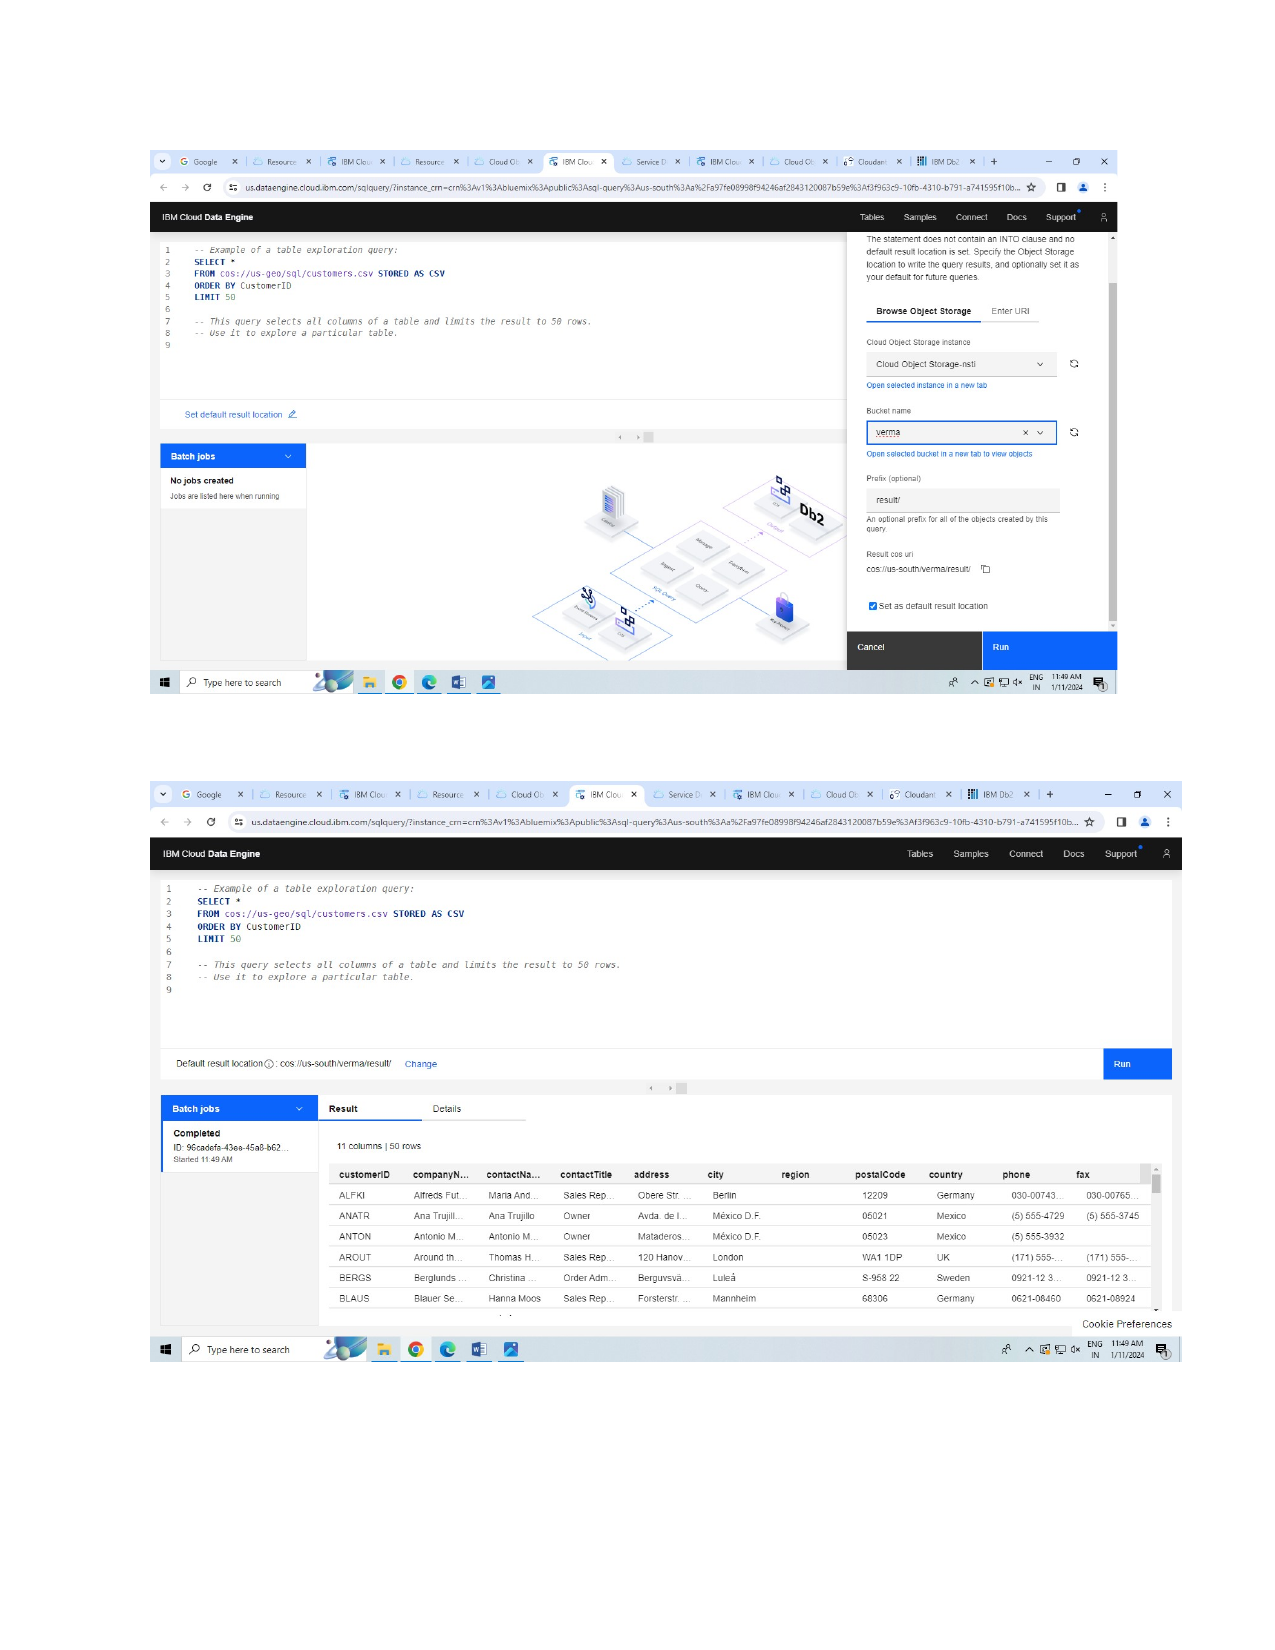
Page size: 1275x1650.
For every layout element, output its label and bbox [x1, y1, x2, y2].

picture [150, 781, 1182, 1362]
picture [150, 150, 1118, 694]
